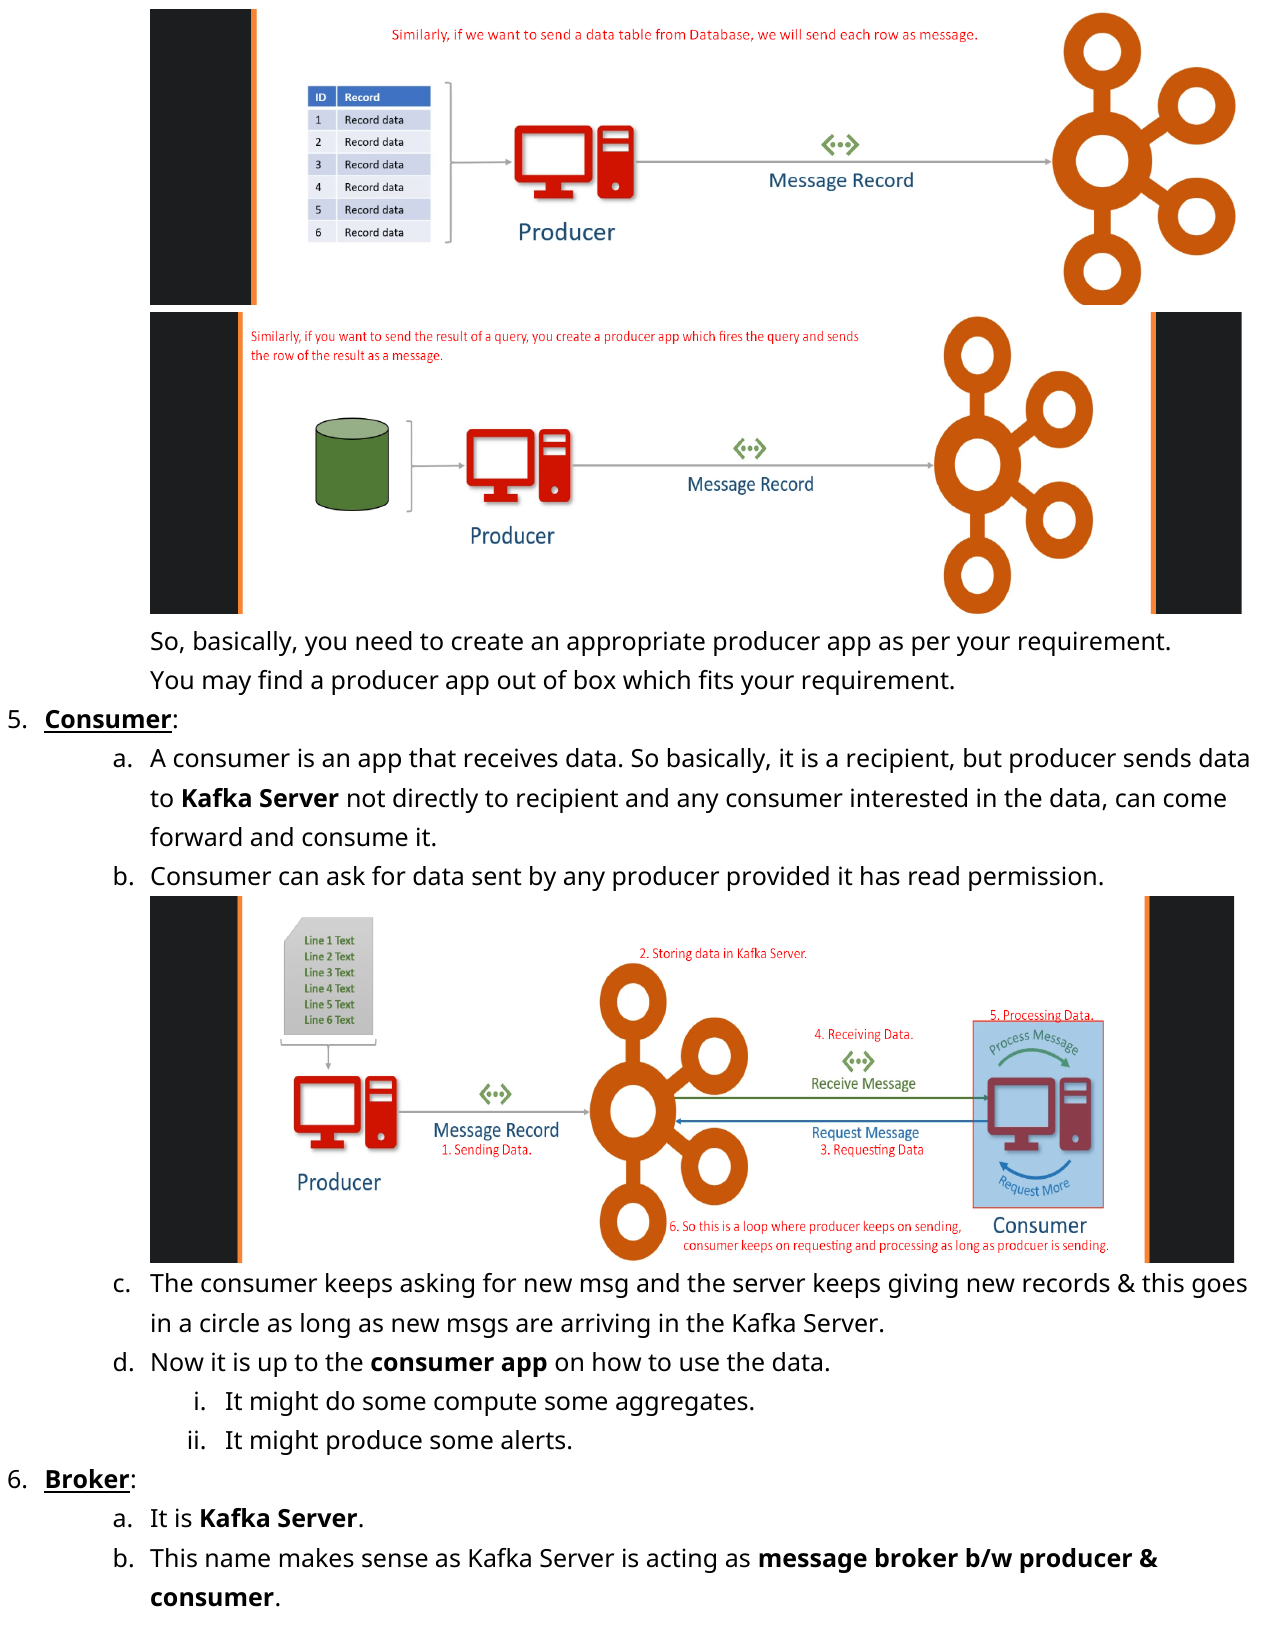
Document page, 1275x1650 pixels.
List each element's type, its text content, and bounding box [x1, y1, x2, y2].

picture [150, 9, 1275, 305]
list It is Kafka Server. [112, 1501, 1255, 1535]
list Consumer: [7, 702, 1255, 736]
list It might produce some alerts. [206, 1423, 1255, 1457]
picture [150, 312, 1242, 614]
list The consumer keeps asking for new msg and the server keeps giving new records & this goes in a circle as long as new msgs are arriving in the Kafka Server. [112, 1266, 1255, 1339]
list Broker: [7, 1462, 1255, 1496]
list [112, 9, 1255, 697]
list It might do some compute some aggregates. [206, 1384, 1255, 1418]
picture [150, 896, 1235, 1263]
list Now it is up to the consumer app on how to use the data. [112, 1344, 1255, 1378]
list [112, 1540, 1255, 1613]
list A consumer is an app that receives data. So basically, it is a recipient, but producer sends data to Kafka Server not directly to recipient and any consumer interested in the data, can come forward and consume it. [112, 741, 1255, 853]
